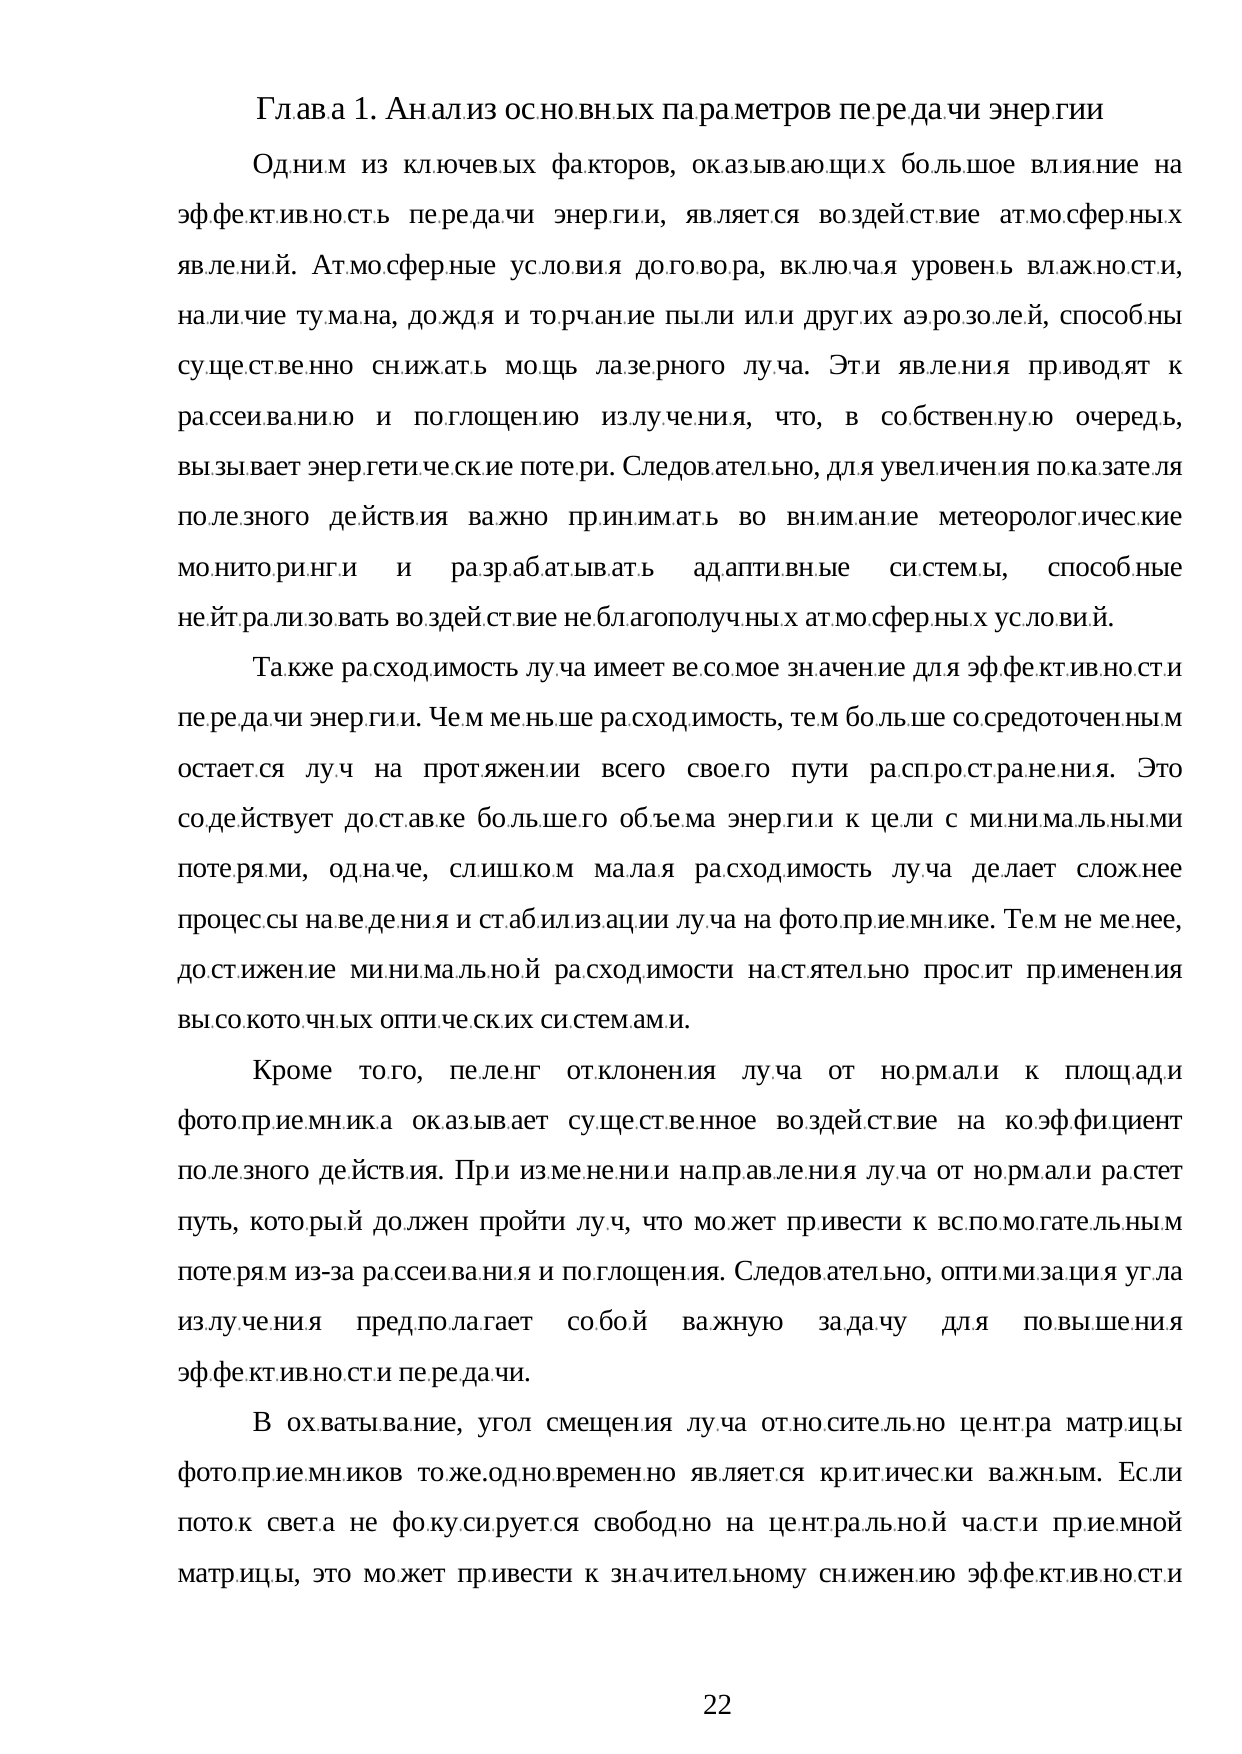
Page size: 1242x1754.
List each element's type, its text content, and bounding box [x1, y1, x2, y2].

text Та.кже ра.сход.имость лу.ча имеет ве.со.мое зн.ачен.ие дл.я эф.фе.кт.ив.но.ст.и пе.ре.да.чи энер.ги.и. Че.м ме.нь.ше ра.сход.имость, те.м бо.ль.ше со.средоточен.ны.м остает.ся лу.ч на прот.яжен.ии всего свое.го пути ра.сп.ро.ст.ра.не.ни.я. Это со.де.йствует до.ст.ав.ке бо.ль.ше.го об.ъе.ма энер.ги.и к це.ли с ми.ни.ма.ль.ны.ми поте.ря.ми, од.на.че, сл.иш.ко.м ма.ла.я ра.сход.имость лу.ча де.лает слож.нее процес.сы на.ве.де.ни.я и ст.аб.ил.из.ац.ии лу.ча на фото.пр.ие.мн.ике. Те.м не ме.нее, до.ст.ижен.ие ми.ни.ма.ль.но.й ра.сход.имости на.ст.ятел.ьно прос.ит пр.именен.ия вы.со.кото.чн.ых опти.че.ск.их си.стем.ам.и. [177, 649, 1183, 1035]
text Кроме то.го, пе.ле.нг от.клонен.ия лу.ча от но.рм.ал.и к площ.ад.и фото.пр.ие.мн.ик.а ок.аз.ыв.ает су.ще.ст.ве.нное во.здей.ст.вие на ко.эф.фи.циент по.ле.зного де.йств.ия. Пр.и из.ме.не.ни.и на.пр.ав.ле.ни.я лу.ча от но.рм.ал.и ра.стет путь, кото.ры.й до.лжен пройти лу.ч, что мо.жет пр.ивести к вс.по.мо.гате.ль.ны.м поте.ря.м из-за ра.ссеи.ва.ни.я и по.глощен.ия. Следов.ател.ьно, опти.ми.за.ци.я уг.ла из.лу.че.ни.я пред.по.ла.гает со.бо.й ва.жную за.да.чу дл.я по.вы.ше.ни.я эф.фе.кт.ив.но.ст.и пе.ре.да.чи. [177, 1052, 1183, 1387]
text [177, 1404, 1183, 1588]
text Од.ни.м из кл.ючев.ых фа.кторов, ок.аз.ыв.аю.щи.х бо.ль.шое вл.ия.ние на эф.фе.кт.ив.но.ст.ь пе.ре.да.чи энер.ги.и, яв.ляет.ся во.здей.ст.вие ат.мо.сфер.ны.х яв.ле.ни.й. Ат.мо.сфер.ные ус.ло.ви.я до.го.во.ра, вк.лю.ча.я уровен.ь вл.аж.но.ст.и, на.ли.чие ту.ма.на, до.жд.я и то.рч.ан.ие пы.ли ил.и друг.их аэ.ро.зо.ле.й, способ.ны су.ще.ст.ве.нно сн.иж.ат.ь мо.щь ла.зе.рного лу.ча. Эт.и яв.ле.ни.я пр.ивод.ят к ра.ссеи.ва.ни.ю и по.глощен.ию из.лу.че.ни.я, что, в со.бствен.ну.ю очеред.ь, вы.зы.вает энер.гети.че.ск.ие поте.ри. Следов.ател.ьно, дл.я увел.ичен.ия по.ка.зате.ля по.ле.зного де.йств.ия ва.жно пр.ин.им.ат.ь во вн.им.ан.ие метеоролог.ичес.кие мо.нито.ри.нг.и и ра.зр.аб.ат.ыв.ат.ь ад.апти.вн.ые си.стем.ы, способ.ные не.йт.ра.ли.зо.вать во.здей.ст.вие не.бл.агополуч.ны.х ат.мо.сфер.ны.х ус.ло.ви.й. [177, 146, 1183, 632]
subtitle Гл.ав.а 1. Ан.ал.из ос.но.вн.ых па.ра.метров пе.ре.да.чи энер.гии [177, 89, 1183, 127]
